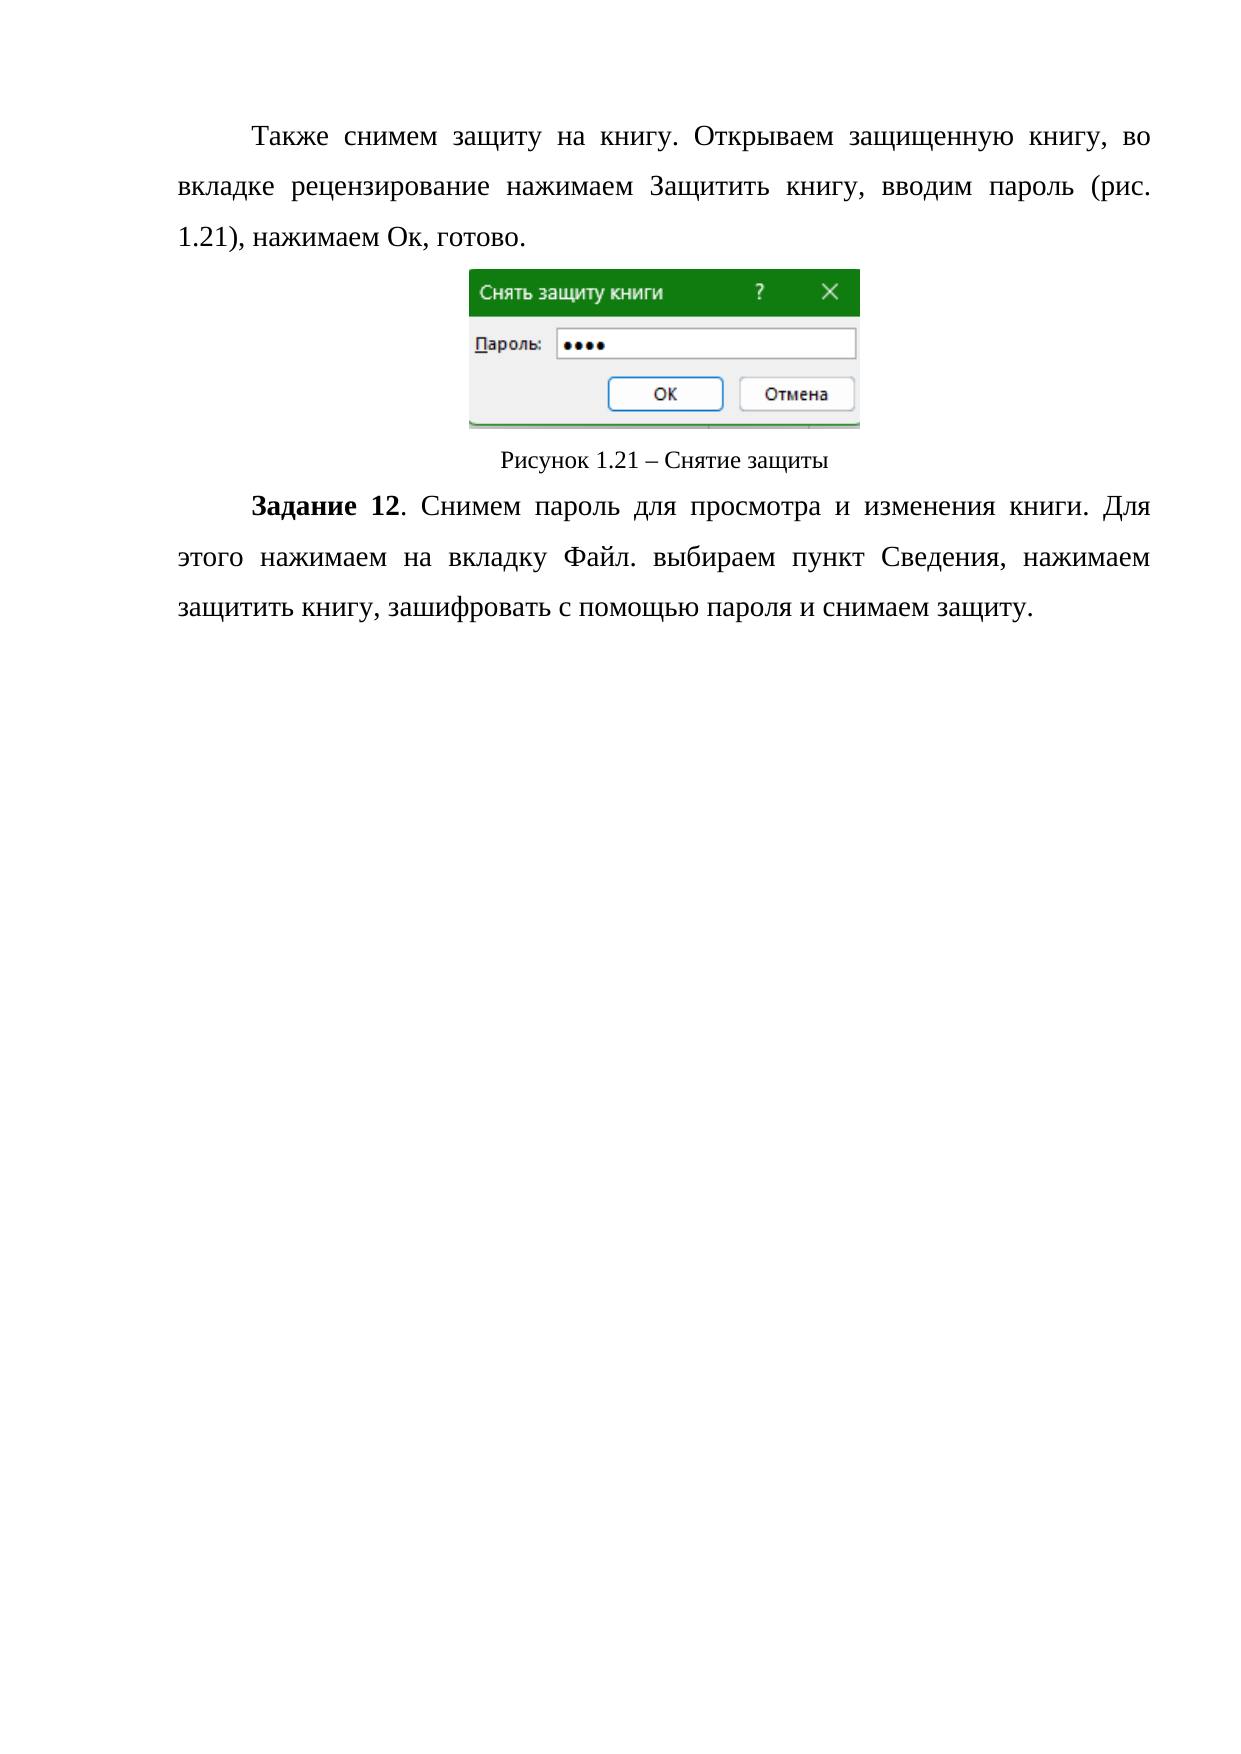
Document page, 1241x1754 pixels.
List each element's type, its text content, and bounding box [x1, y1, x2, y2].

text Также снимем защиту на книгу. Открываем защищенную книгу, во вкладке рецензирование нажимаем Защитить книгу, вводим пароль (рис. 1.21), нажимаем Ок, готово. [177, 118, 1152, 252]
picture [469, 269, 860, 429]
text Рисунок 1.21 – Снятие защиты [177, 445, 1152, 474]
text Задание 12. Снимем пароль для просмотра и изменения книги. Для этого нажимаем на вкладку Файл. выбираем пункт Сведения, нажимаем защитить книгу, зашифровать с помощью пароля и снимаем защиту. [177, 488, 1152, 622]
